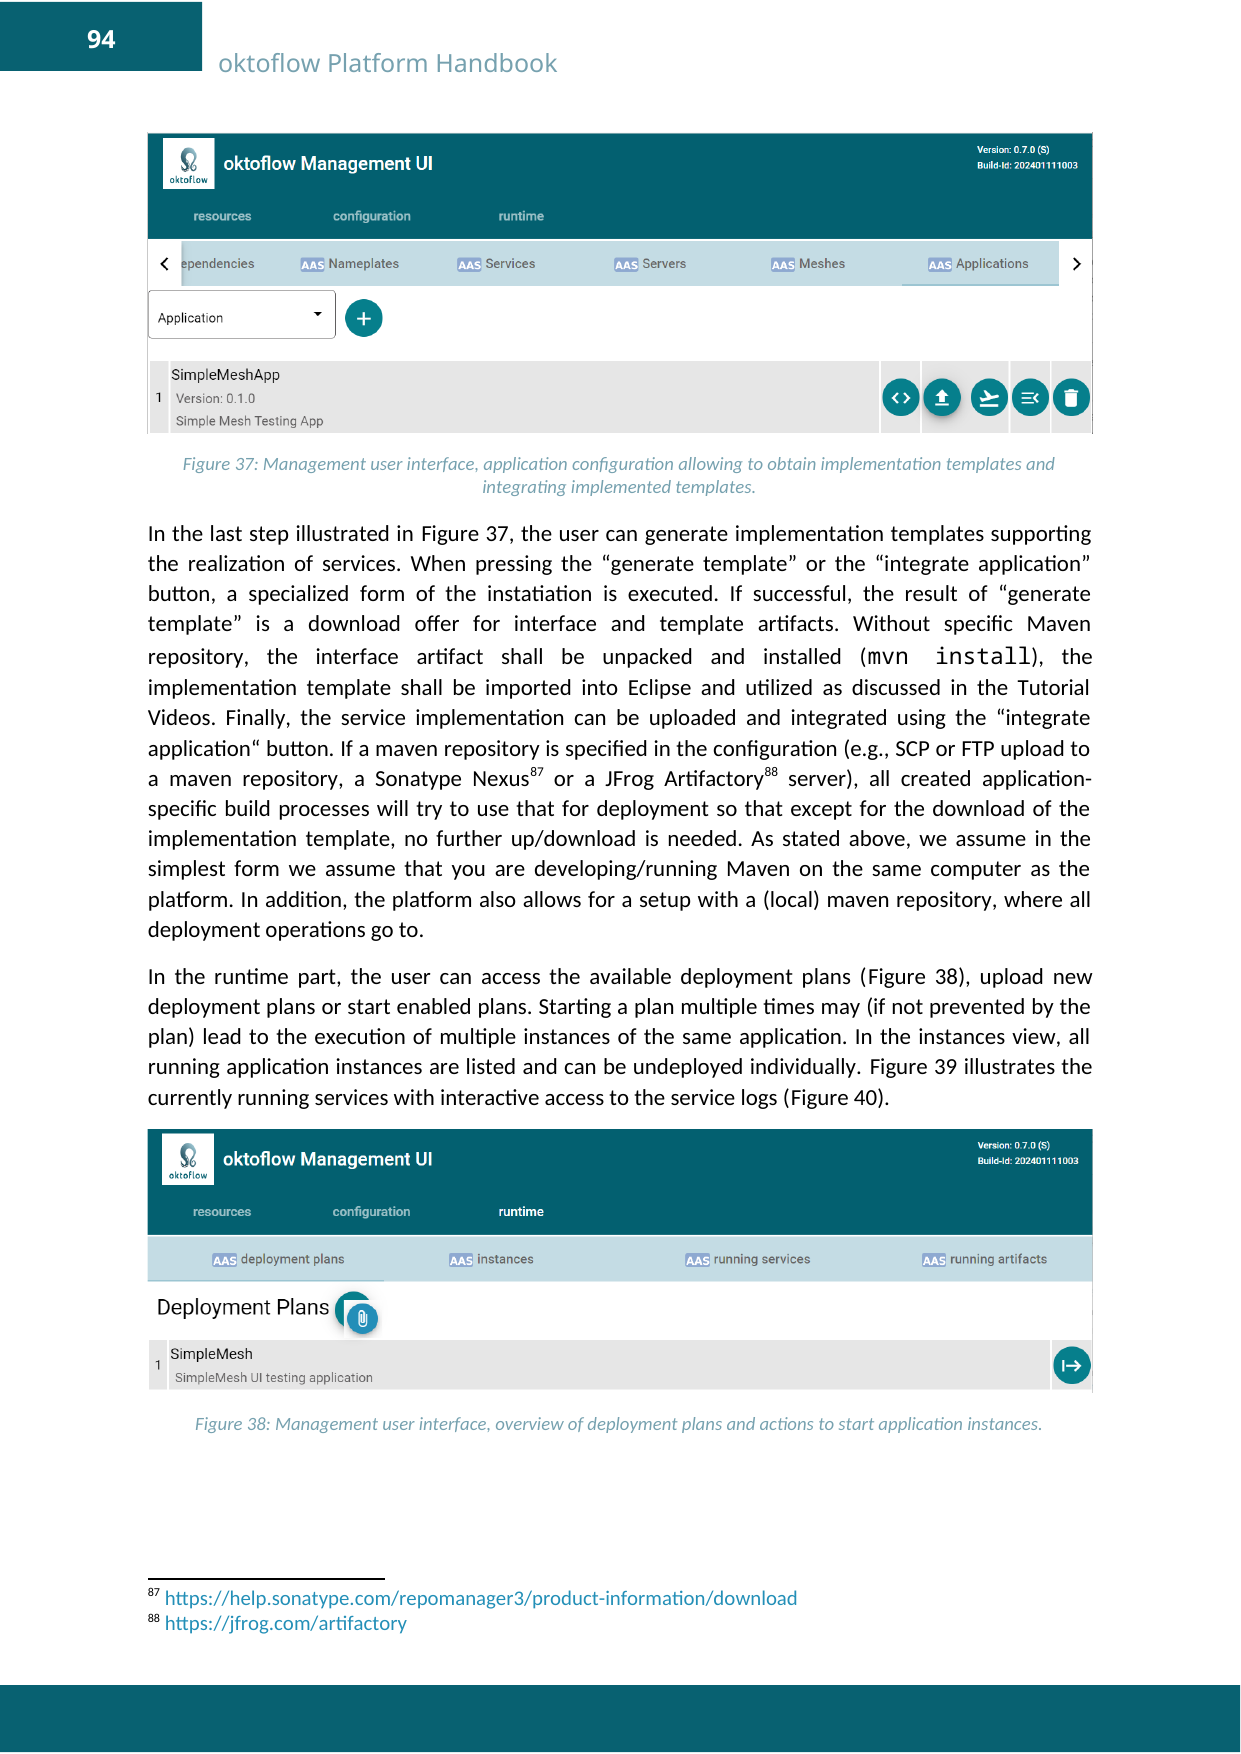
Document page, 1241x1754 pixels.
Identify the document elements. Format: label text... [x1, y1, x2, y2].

text In the last step illustrated in Figure 37, the user can generate implementation templates supporting the realization of services. When pressing the “generate template” or the “integrate application” button, a specialized form of the instatiation is executed. If successful, the result of “generate template” is a download offer for interface and template artifacts. Without specific Maven repository, the interface artifact shall be unpacked and installed (mvn install), the implementation template shall be imported into Eclipse and utilized as discussed in the Tutorial Videos. Finally, the service implementation can be uploaded and integrated using the “integrate application“ button. If a maven repository is specified in the configuration (e.g., SCP or FTP upload to a maven repository, a Sonatype Nexus or a JFrog Artifactory server), all created application-specific build processes will try to use that for deployment so that except for the download of the implementation template, no further up/download is needed. As stated above, we assume in the simplest form we assume that you are developing/running Maven on the same computer as the platform. In addition, the platform also allows for a setup with a (local) maven repository, where all deployment operations go to. [148, 519, 1093, 943]
text In the runtime part, the user can access the available deployment plans (Figure 38), upload new deployment plans or start enabled plans. Starting a plan multiple times may (if not prevented by the plan) lead to the execution of multiple instances of the same application. In the instances view, all running application instances are listed and can be undeployed individually. Figure 39 illustrates the currently running services with interactive access to the service logs (Figure 40). [148, 962, 1093, 1111]
picture [147, 1129, 1093, 1393]
picture [147, 132, 1093, 434]
text Figure 37: Management user interface, application configuration allowing to obtain implementation templates and integrating implemented templates. [148, 452, 1093, 498]
text Figure 38: Management user interface, overview of deployment plans and actions to start application instances. [148, 1412, 1093, 1435]
